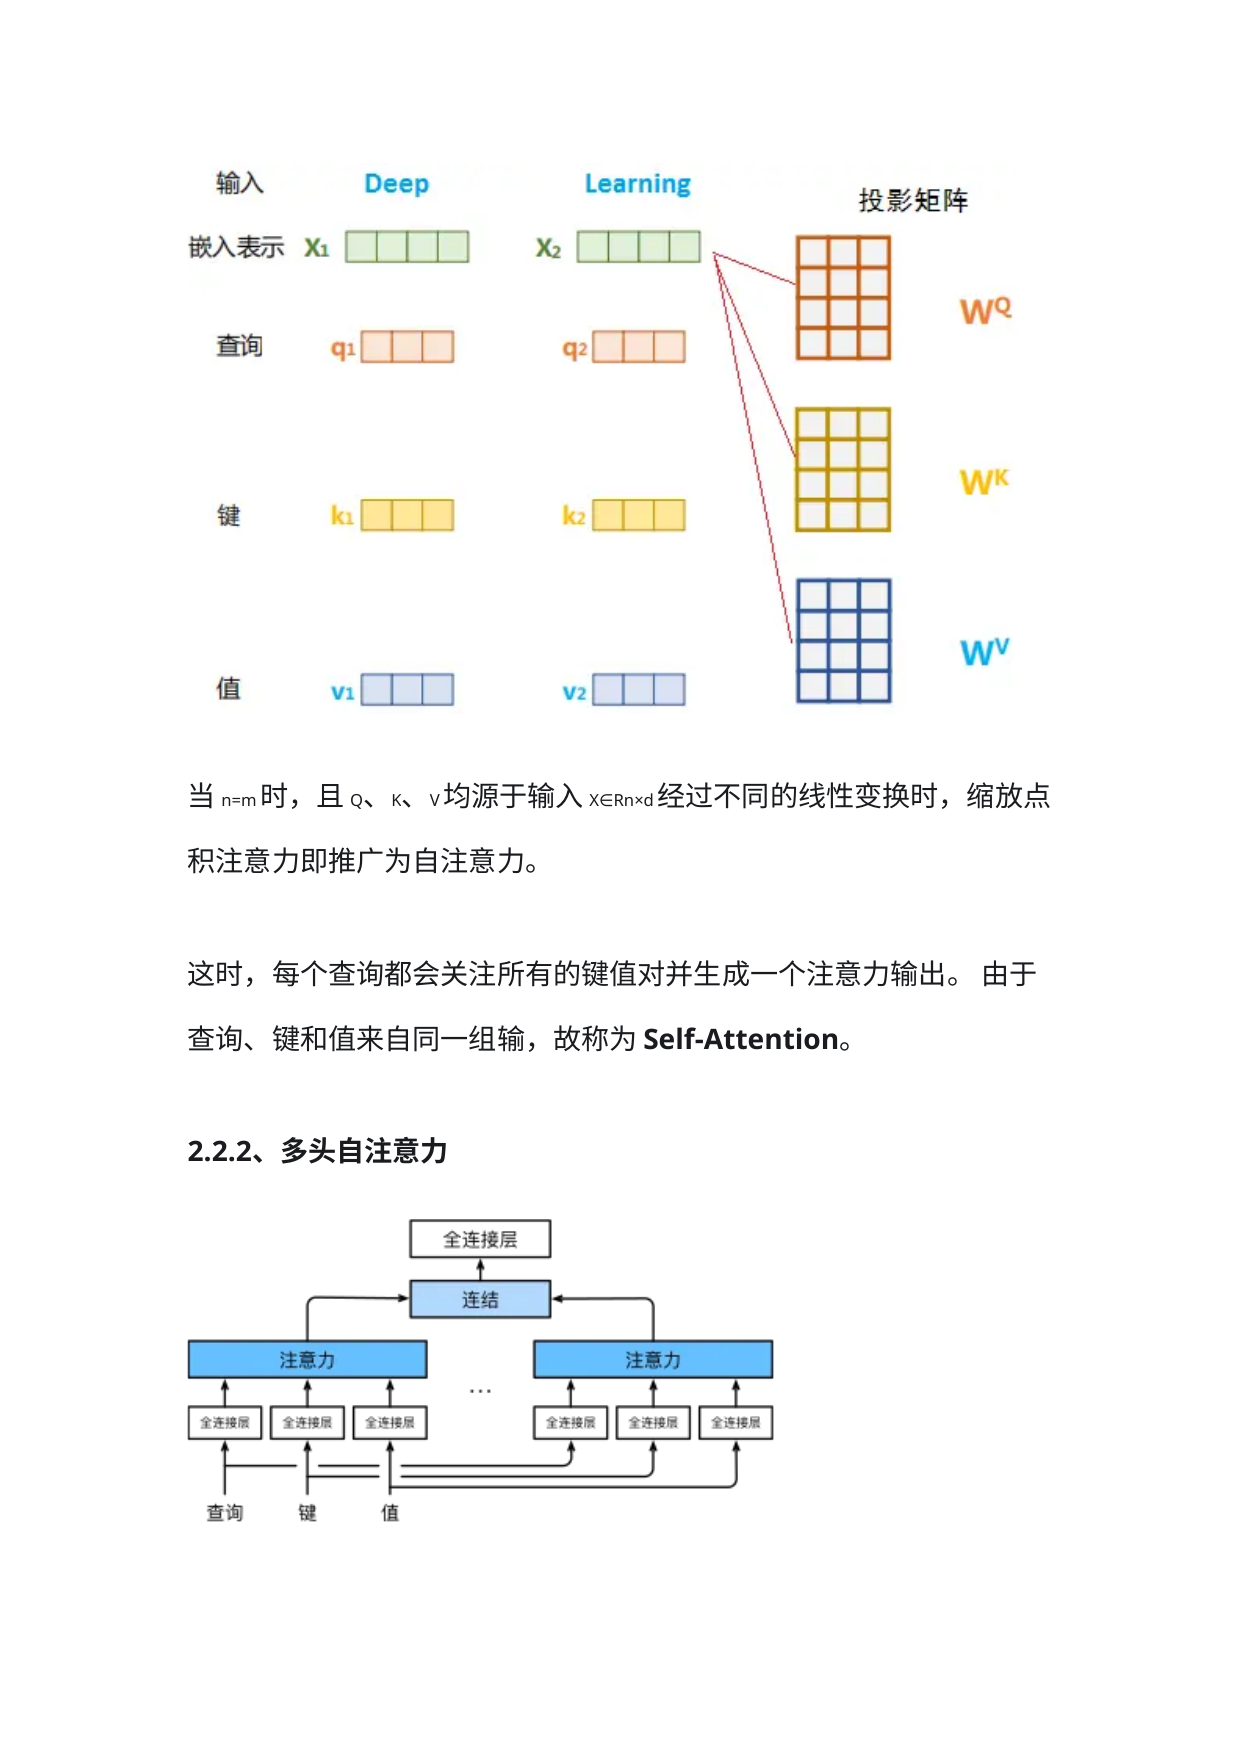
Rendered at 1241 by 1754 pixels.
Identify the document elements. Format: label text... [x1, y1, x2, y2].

picture [187, 1219, 774, 1531]
text 这时，每个查询都会关注所有的键值对并生成一个注意力输出。 由于查询、键和值来自同一组输，故称为Self-Attention。 [187, 939, 1053, 1069]
picture [187, 163, 1018, 714]
text 2.2.2、多头自注意力 [187, 1117, 1053, 1182]
text 当n=m时，且Q、K、V均源于输入X∈Rn×d经过不同的线性变换时，缩放点积注意力即推广为自注意力。 [187, 762, 1053, 892]
